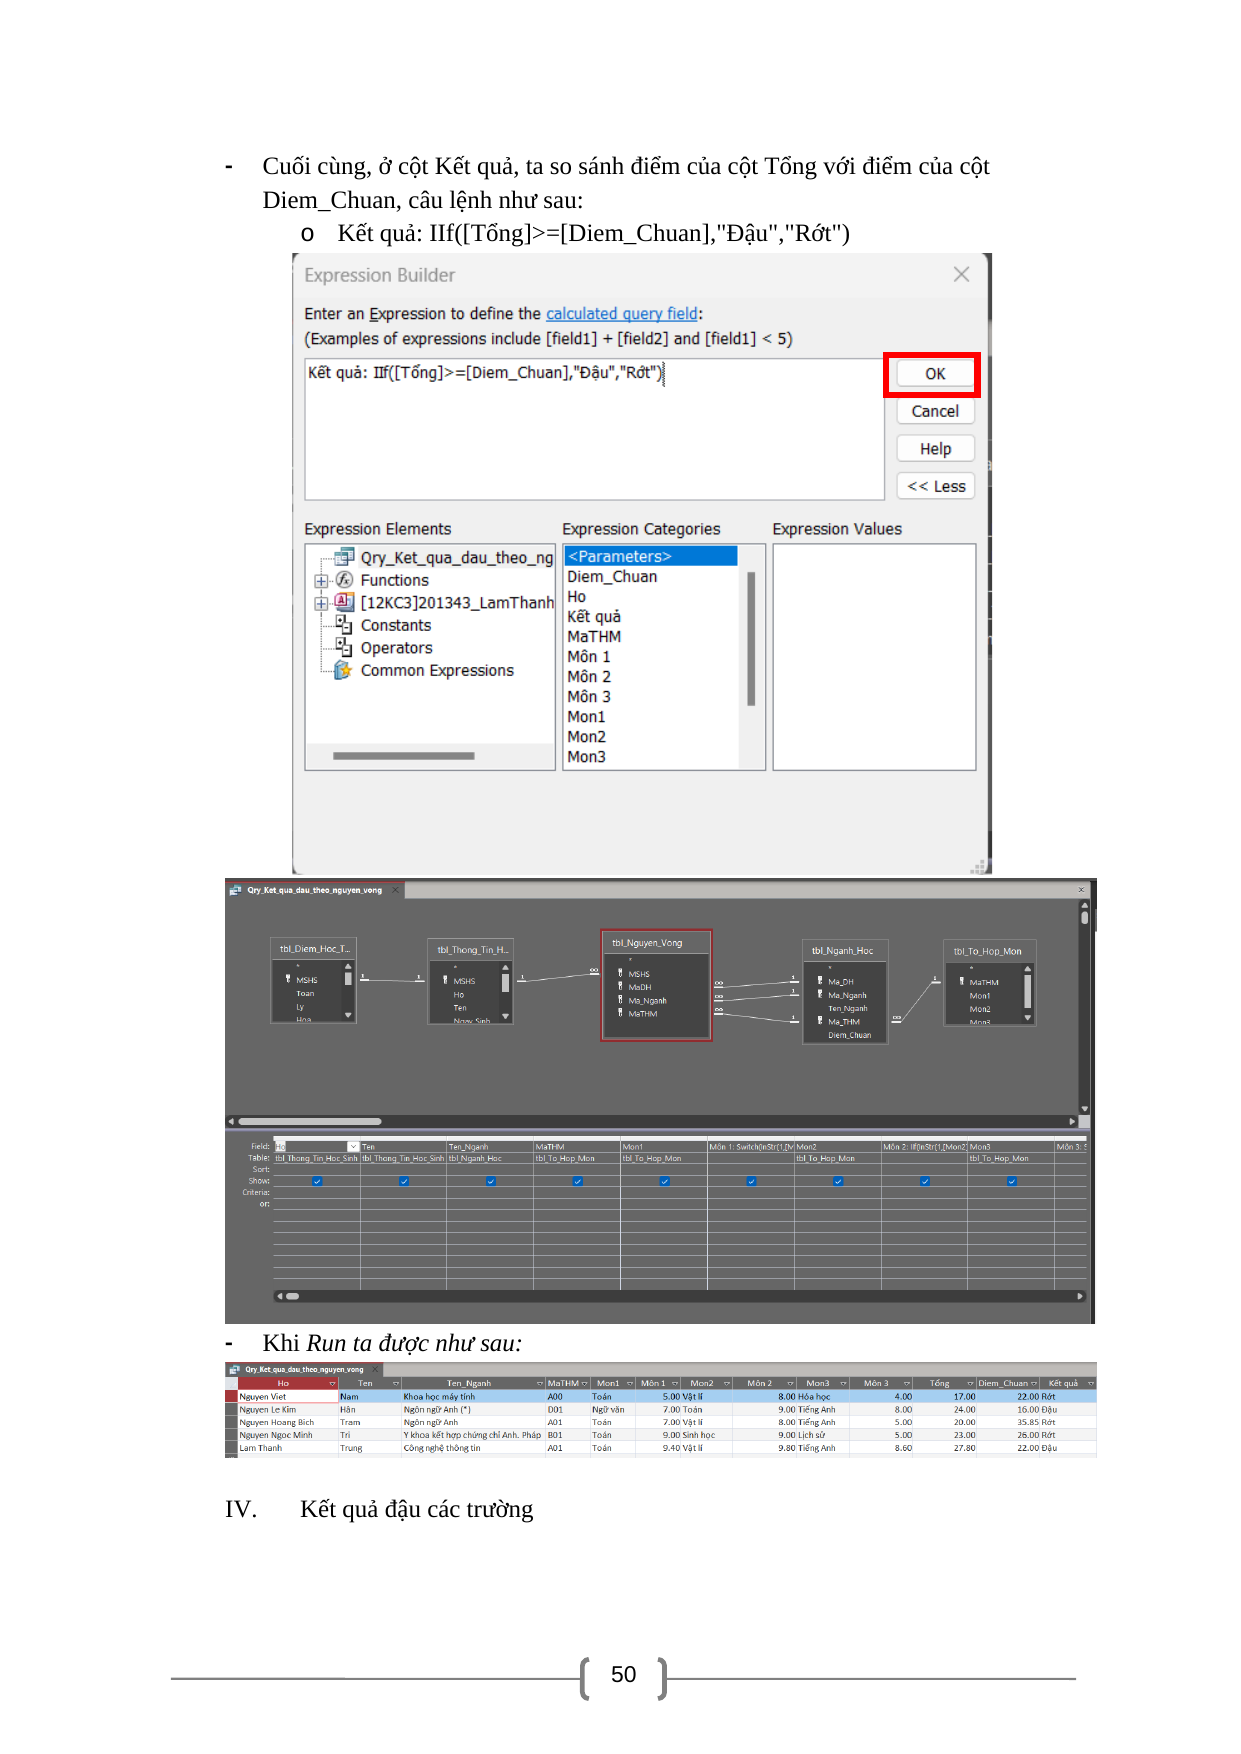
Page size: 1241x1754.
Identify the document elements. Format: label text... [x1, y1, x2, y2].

list Kết quả đậu các trường [225, 1494, 1059, 1523]
list Kết quả: IIf([Tổng]>=[Diem_Chuan],"Đậu","Rớt") [300, 218, 1059, 249]
list Khi Run ta được như sau: [225, 1327, 1059, 1358]
picture [225, 1362, 1097, 1458]
list Cuối cùng, ở cột Kết quả, ta so sánh điểm của cột Tổng với điểm của cột Diem_Chuan, câu lệnh như sau: [225, 150, 1059, 213]
picture [225, 878, 1097, 1324]
picture [292, 253, 993, 875]
